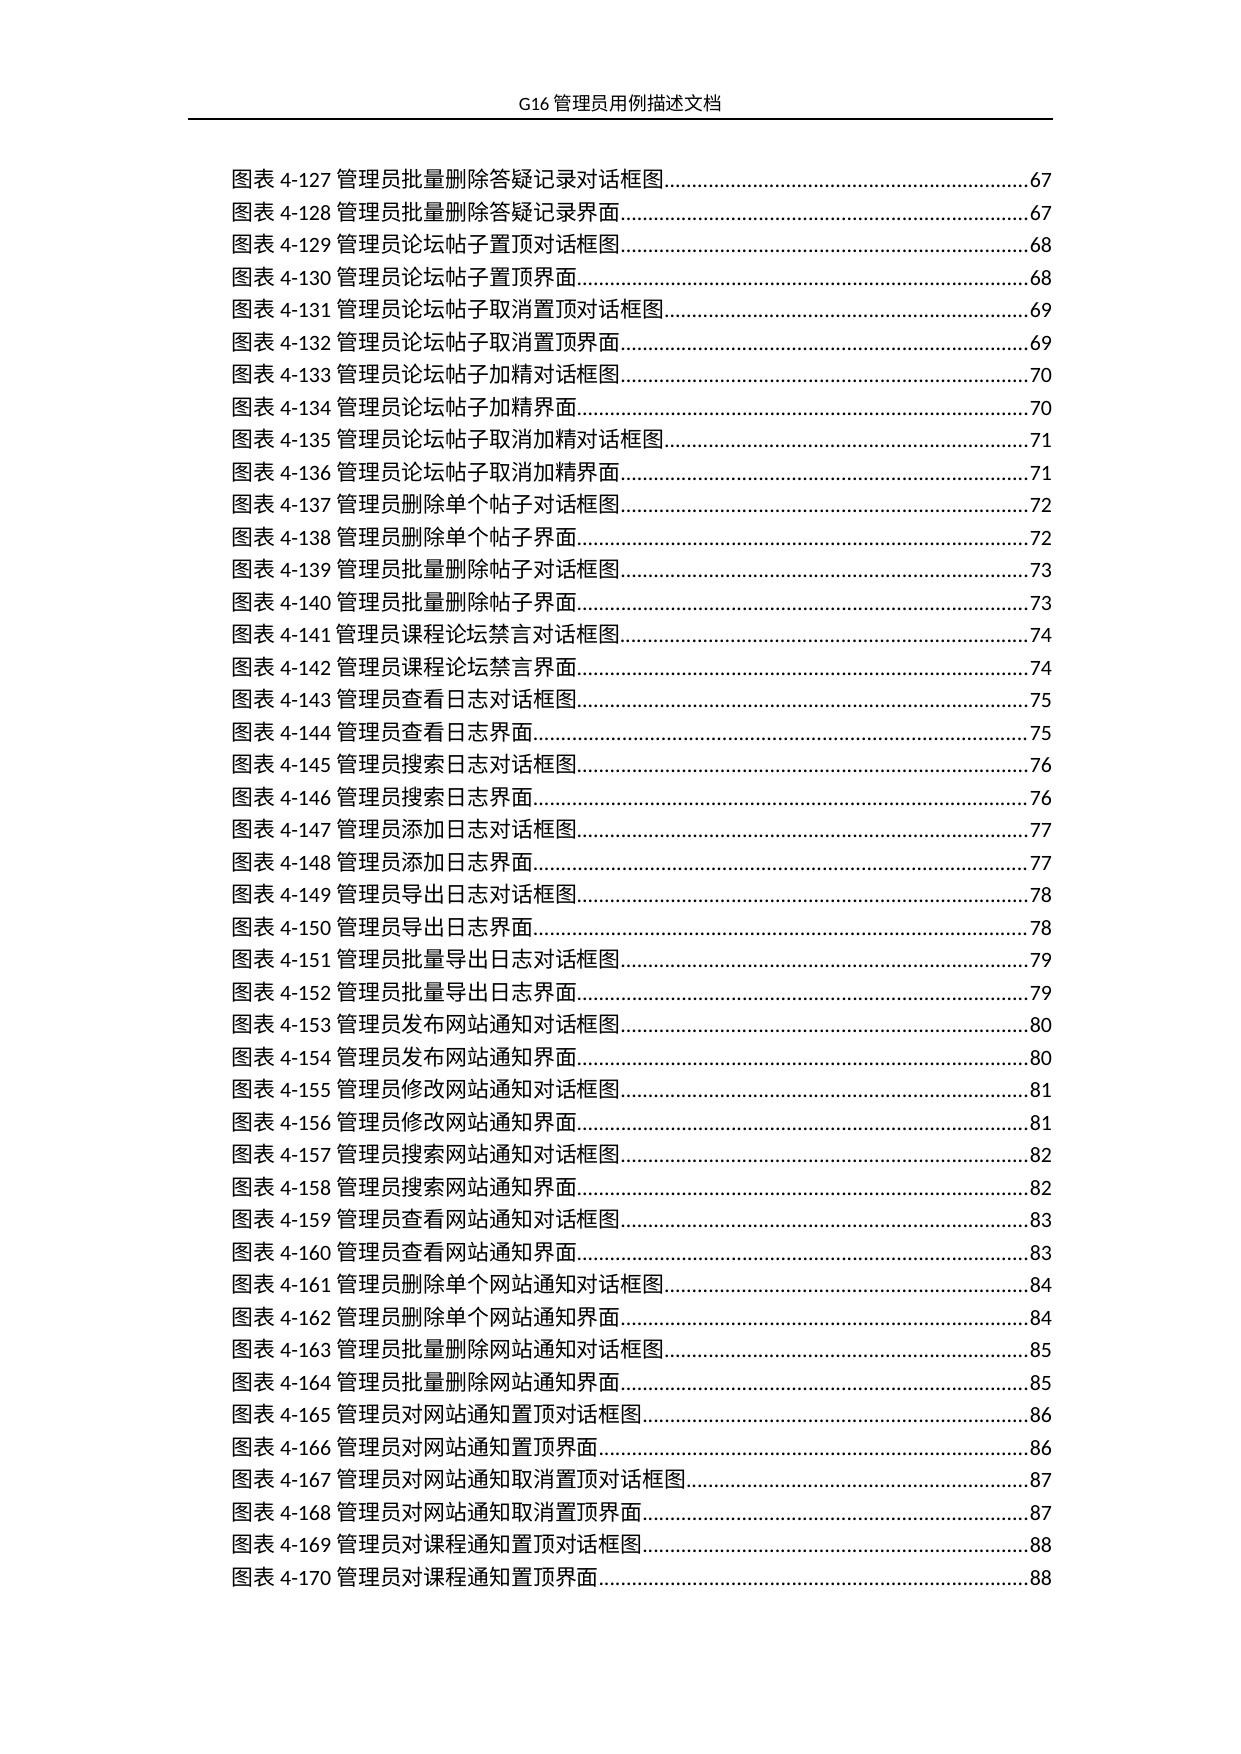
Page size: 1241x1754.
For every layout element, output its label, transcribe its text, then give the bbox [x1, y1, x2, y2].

text 图表 4-161 管理员删除单个网站通知对话框图 84 [231, 1267, 1053, 1299]
text 图表 4-158 管理员搜索网站通知界面 82 [231, 1169, 1053, 1202]
text 图表 4-163 管理员批量删除网站通知对话框图 85 [231, 1332, 1053, 1364]
text 图表 4-143 管理员查看日志对话框图 75 [231, 682, 1053, 714]
text 图表 4-131 管理员论坛帖子取消置顶对话框图 69 [231, 292, 1053, 324]
text 图表 4-141管理员课程论坛禁言对话框图 74 [231, 617, 1053, 649]
text 图表 4-130 管理员论坛帖子置顶界面 68 [231, 259, 1053, 292]
text 图表 4-133 管理员论坛帖子加精对话框图 70 [231, 357, 1053, 389]
text 图表 4-140 管理员批量删除帖子界面 73 [231, 584, 1053, 617]
text 图表 4-138 管理员删除单个帖子界面 72 [231, 519, 1053, 552]
text 图表 4-165 管理员对网站通知置顶对话框图 86 [231, 1397, 1053, 1429]
text 图表 4-151 管理员批量导出日志对话框图 79 [231, 942, 1053, 974]
text 图表 4-168 管理员对网站通知取消置顶界面 87 [231, 1494, 1053, 1527]
text 图表 4-145 管理员搜索日志对话框图 76 [231, 747, 1053, 779]
text 图表 4-148 管理员添加日志界面 77 [231, 844, 1053, 877]
text 图表 4-147 管理员添加日志对话框图 77 [231, 812, 1053, 844]
text 图表 4-155 管理员修改网站通知对话框图 81 [231, 1072, 1053, 1104]
text 图表 4-170 管理员对课程通知置顶界面 88 [231, 1559, 1053, 1592]
text 图表 4-129 管理员论坛帖子置顶对话框图 68 [231, 227, 1053, 259]
text 图表 4-159 管理员查看网站通知对话框图 83 [231, 1202, 1053, 1234]
text 图表 4-153 管理员发布网站通知对话框图 80 [231, 1007, 1053, 1039]
text 图表 4-157 管理员搜索网站通知对话框图 82 [231, 1137, 1053, 1169]
text 图表 4-169 管理员对课程通知置顶对话框图 88 [231, 1527, 1053, 1559]
text 图表 4-136 管理员论坛帖子取消加精界面 71 [231, 454, 1053, 487]
text 图表 4-134 管理员论坛帖子加精界面 70 [231, 389, 1053, 422]
text 图表 4-132 管理员论坛帖子取消置顶界面 69 [231, 324, 1053, 357]
text 图表 4-139 管理员批量删除帖子对话框图 73 [231, 552, 1053, 584]
text 图表 4-127 管理员批量删除答疑记录对话框图 67 [231, 162, 1053, 194]
text 图表 4-164 管理员批量删除网站通知界面 85 [231, 1364, 1053, 1397]
text 图表 4-152 管理员批量导出日志界面 79 [231, 974, 1053, 1007]
text 图表 4-154 管理员发布网站通知界面 80 [231, 1039, 1053, 1072]
text 图表 4-166 管理员对网站通知置顶界面 86 [231, 1429, 1053, 1462]
text 图表 4-150 管理员导出日志界面 78 [231, 909, 1053, 942]
text 图表 4-160 管理员查看网站通知界面 83 [231, 1234, 1053, 1267]
text 图表 4-135 管理员论坛帖子取消加精对话框图 71 [231, 422, 1053, 454]
text 图表 4-162 管理员删除单个网站通知界面 84 [231, 1299, 1053, 1332]
text 图表 4-144 管理员查看日志界面 75 [231, 714, 1053, 747]
text 图表 4-167 管理员对网站通知取消置顶对话框图 87 [231, 1462, 1053, 1494]
text 图表 4-156 管理员修改网站通知界面 81 [231, 1104, 1053, 1137]
text 图表 4-128 管理员批量删除答疑记录界面 67 [231, 194, 1053, 227]
text 图表 4-149 管理员导出日志对话框图 78 [231, 877, 1053, 909]
text 图表 4-142 管理员课程论坛禁言界面 74 [231, 649, 1053, 682]
text 图表 4-146 管理员搜索日志界面 76 [231, 779, 1053, 812]
text 图表 4-137 管理员删除单个帖子对话框图 72 [231, 487, 1053, 519]
